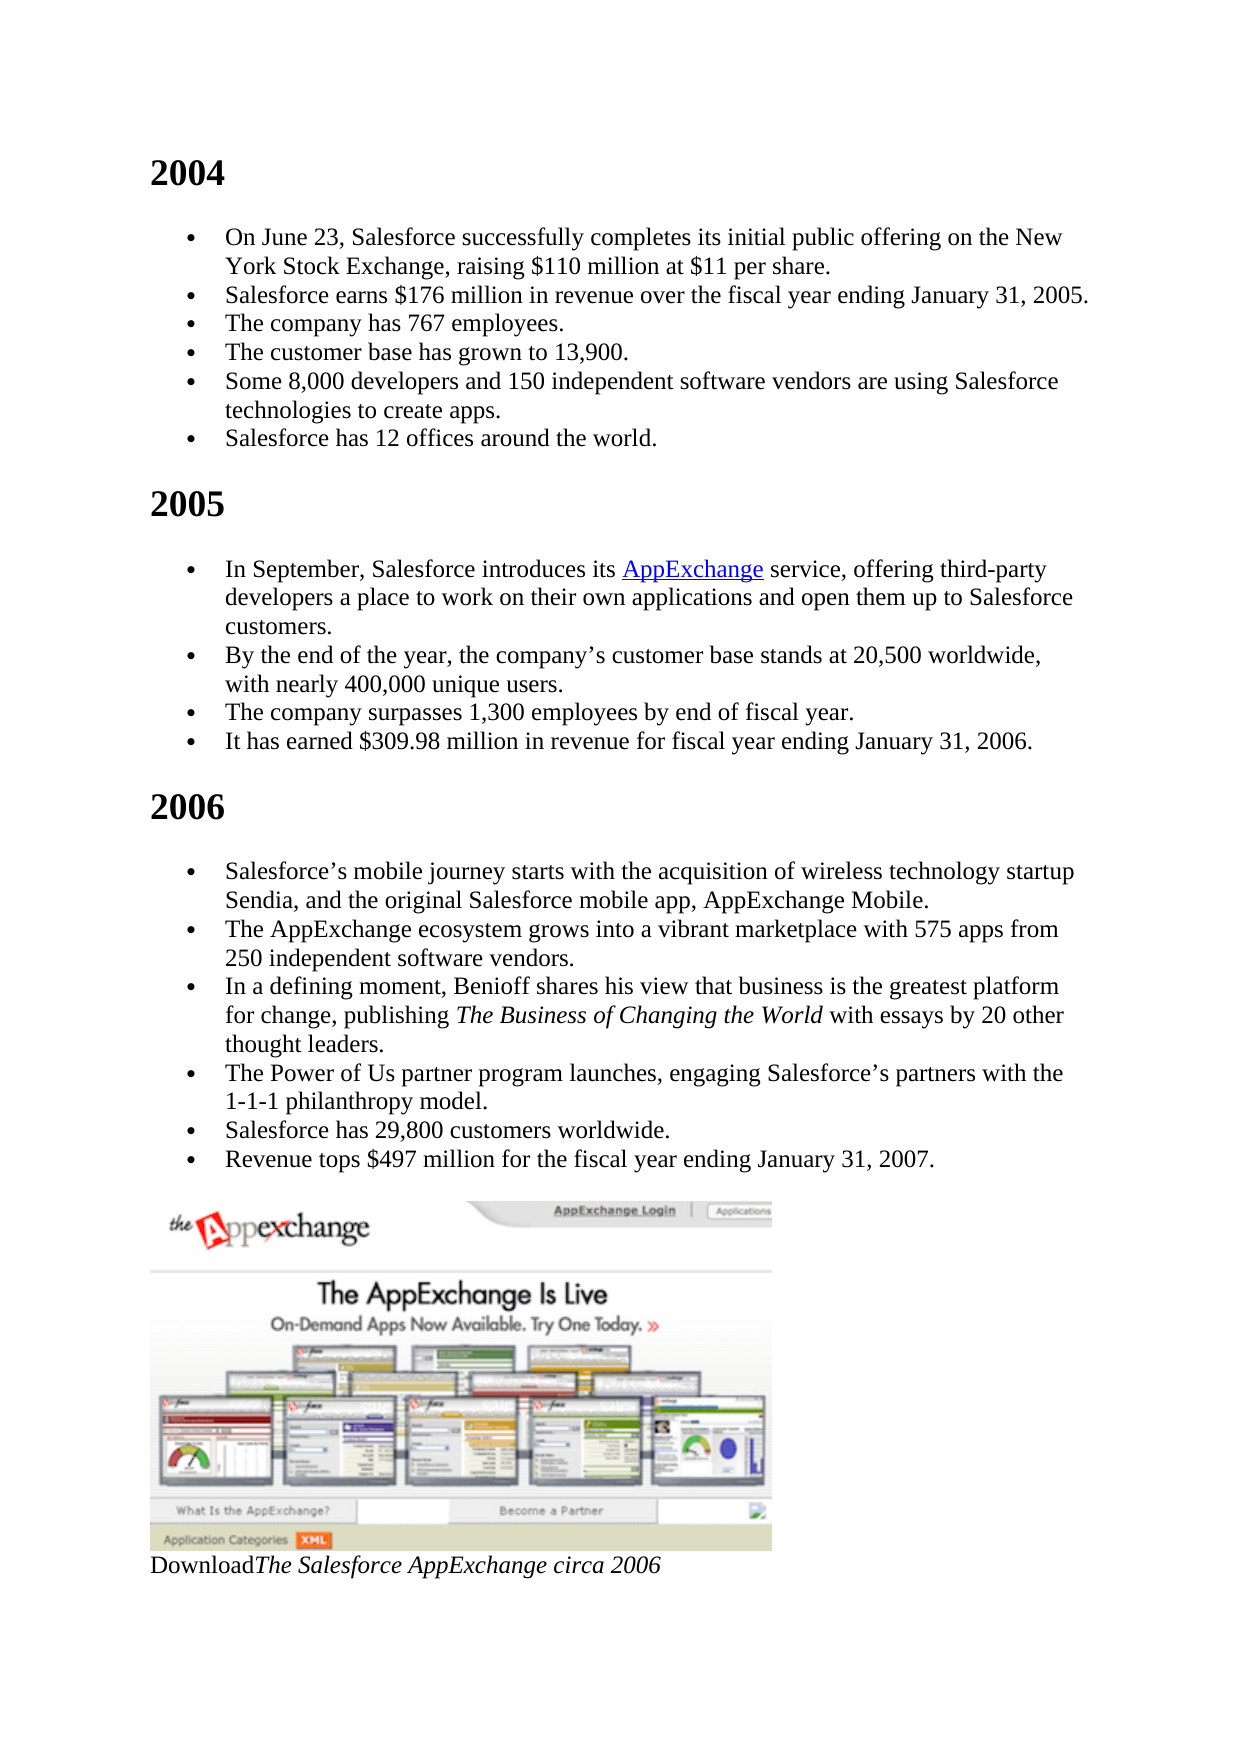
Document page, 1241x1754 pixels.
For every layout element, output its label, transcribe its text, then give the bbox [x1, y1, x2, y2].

list Salesforce has 12 offices around the world. [187, 423, 1090, 452]
list It has earned $309.98 million in revenue for fiscal year ending January 31, 2006. [187, 726, 1090, 755]
list In a defining moment, Benioff shares his view that business is the greatest platform for change, publishing The Business of Changing the World with essays by 20 other thought leaders. [187, 971, 1090, 1058]
list The Power of Us partner program launches, engaging Salesforce’s partners with the 1-1-1 philanthropy model. [187, 1058, 1090, 1115]
list Salesforce’s mobile journey starts with the acquisition of wireless technology startup Sendia, and the original Salesforce mobile app, AppExchange Mobile. [187, 856, 1090, 914]
list The company has 767 employees. [187, 308, 1090, 337]
list Salesforce has 29,800 customers worldwide. [187, 1115, 1090, 1144]
list The customer base has grown to 13,900. [187, 337, 1090, 366]
list The AppExchange ecosystem grows into a vibrant marketplace with 575 apps from 250 independent software vendors. [187, 914, 1090, 971]
text DownloadThe Salesforce AppExchange circa 2006 [150, 1550, 1090, 1579]
list Some 8,000 developers and 150 independent software vendors are using Salesforce technologies to create apps. [187, 366, 1090, 423]
list In September, Salesforce introduces its AppExchange service, offering third-party developers a place to work on their own applications and open them up to Salesforce customers. [187, 554, 1090, 640]
list Salesforce earns $176 million in revenue over the fiscal year ending January 31, 2005. [187, 280, 1090, 308]
list The company surpasses 1,300 employees by end of fiscal year. [187, 697, 1090, 726]
text 2006 [150, 784, 1090, 827]
text 2005 [150, 481, 1090, 524]
text 2004 [150, 150, 1090, 193]
list On June 23, Salesforce successfully completes its initial public offering on the New York Stock Exchange, raising $110 million at $11 per share. [187, 222, 1090, 280]
list Revenue tops $497 million for the fiscal year ending January 31, 2007. [187, 1144, 1090, 1173]
list By the end of the year, the company’s customer base stands at 20,500 worldwide, with nearly 400,000 unique users. [187, 640, 1090, 697]
picture [150, 1201, 773, 1551]
